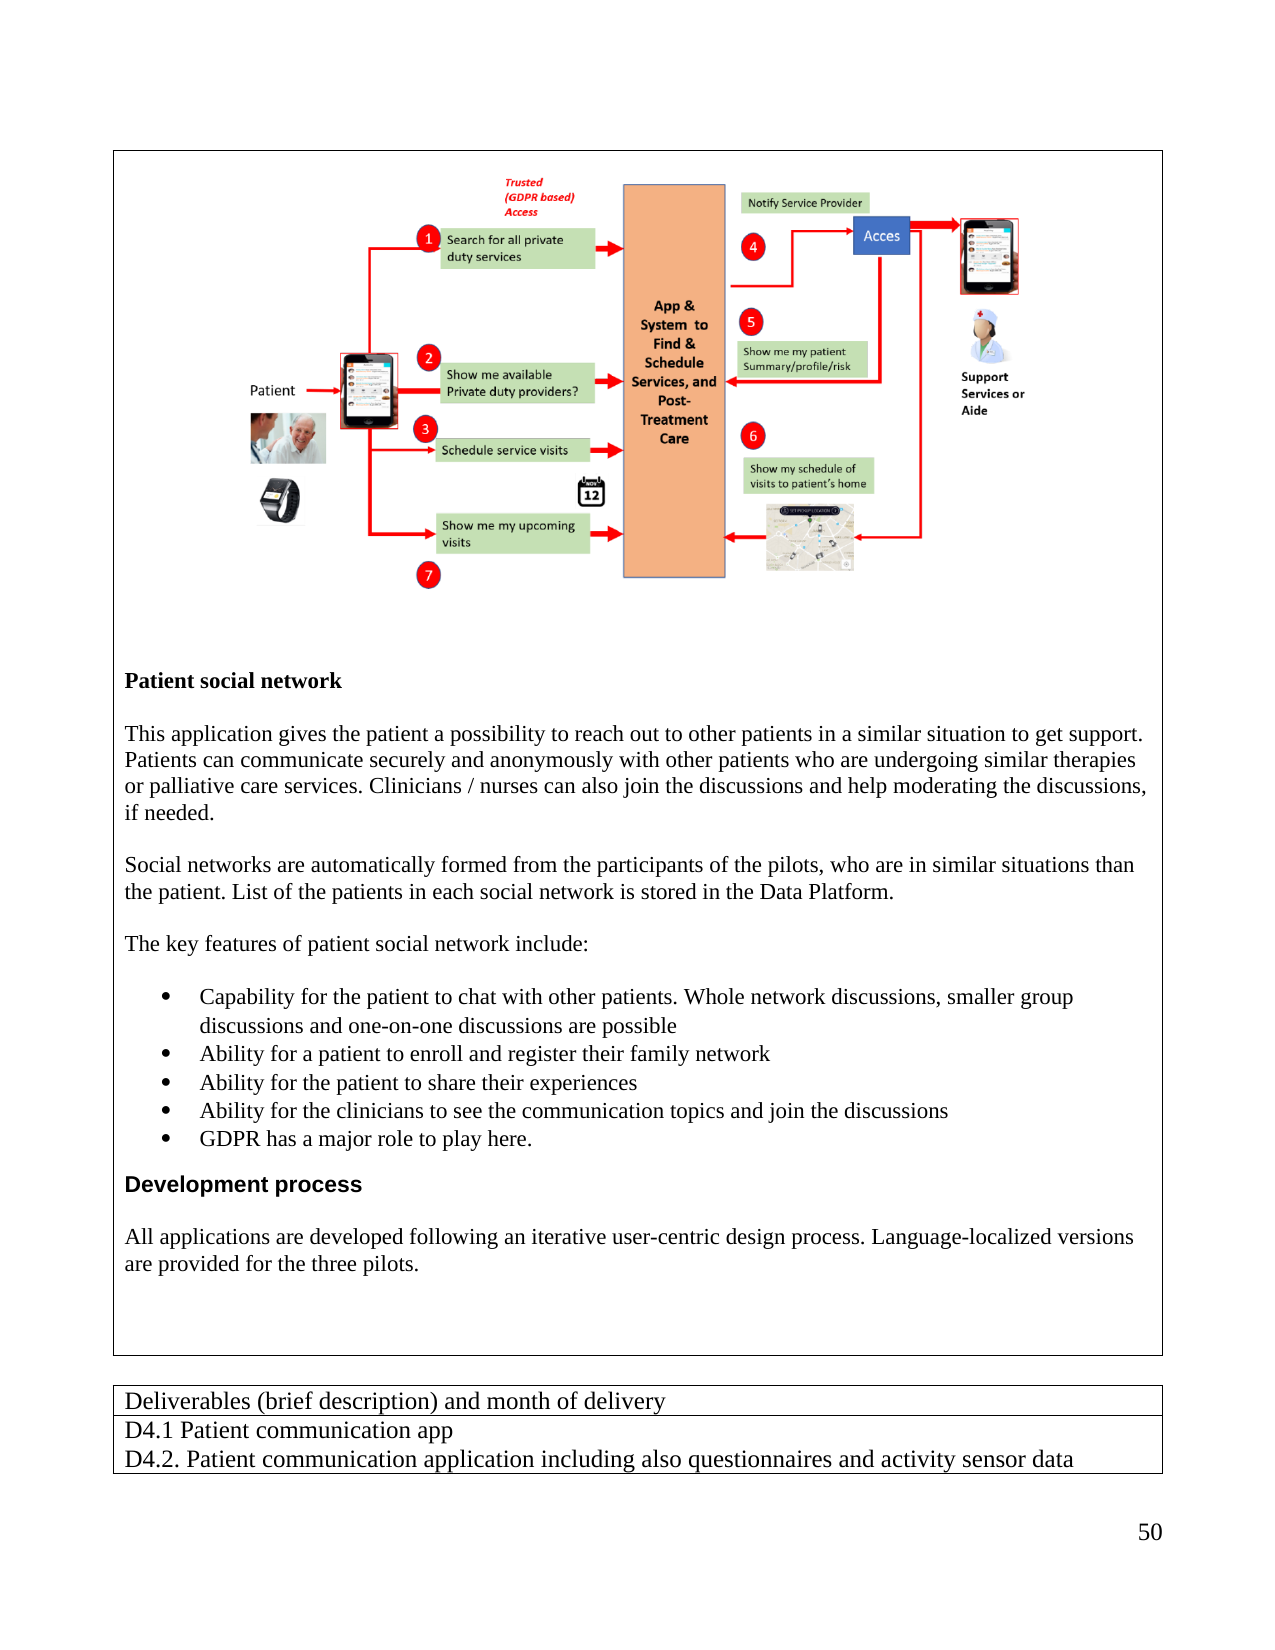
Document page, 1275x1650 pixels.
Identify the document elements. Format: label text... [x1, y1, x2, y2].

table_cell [114, 1416, 1162, 1473]
table_header Deliverables (brief description) and month of delivery [114, 1386, 1162, 1414]
picture [240, 171, 1035, 594]
table_cell Smart Phone applications play a key role in empowering the patients, engaging them better to the care and to improve communication with the care team to provide direct feedback and any data to the clinicians. The integration of patient facing applications with services is of utmost importance to Hospitals/Cancer centers involved in care coordination and integrated care. Timely patient engagement apps have shown to improve care, connectivity and reduce unplanned Emergency room visits. Mobile applications built in WP5 include: a) Patient communication: This application enables the patient to communicate with the care team to send symptom information, to get advice and to send pictures of wounds to care team. Secure video calls, messaging and chat are supported. Patient can also answer questionnaires related to care. b) Network of service providers: This application enables the patients to see the list of possible service providers providing and supporting care (e.g. psychosocial services, nutritionists, social support), to contact them and to include them into the care. List of possible service providers is provided from the SmartConnect Data Platform, and the list is created and adapted based on the care plan and the personal situation of the patient. c) Patient calendar for scheduling visits related to care: This application provides the possibility for scheduling visits and appointments (e.g. video calls) with the care providers. d) Patient social network: This application enables the patient to reach out and get support from other patients and patient focus groups using a private social network. All these applications are combined together to form one patient portal, accessible from Smart Phone application. The applications are next described in more detail. Patient Apps Patient communication Patient communication enables communication between the patient and care providers. Secure video calls, messages and chat are provided. Application gives the patient an opportunity to send to the care team information about symptoms such as pain level, fatigue and daily living status. Application also enables the patient to take pictures with the Smart Phone and to send them to the care them. An important use case is the pictures of wounds and delivery of the pictures for the care team for annotation, analysis and inclusion to the medical records. Application also includes the surveys and questionnaires supporting the care and providing information about the health status of the patient. Questionnaires include e.g. SF-36, PHQ9, depression questionnaires, nutrition-related surveys and quality of life – related surveys. Application also collects from the Smart Phone sensors information about the activity level of the patient (steps) and enables the patient to follow up his/her weight and to deliver that information for the care team. The key features include: Capability for the patient to make a video call securely with the clinicians and certified service providers Capability for the patient to send messages and chat with the care providers Ability for the patient and clinician to review previous video call (buffer or just the previous call) Ability to send and fill in selected surveys and questionnaires related to care Follow-up of daily steps using the phone sensors. Showing this information to the patient and sharing it with the care providers Capability for the smart phone to take a picture of the wound. The picture can be taken by the patient, a home health nurse or authorized family members. Ability to send this picture securely to the clinicians (only). Capability to “Annotate” the wound picture. Capability to push the wound picture and any data to the data-platform (backend) Capability for the smart phone to drugs requirement, transport need Patient mobile app to see the network of service providers Several caregivers participate in the care process. In addition to medical care, patients also need e.g. the following services: support at home, nutrition, pain management, social support, mental health support, psychosocial services. Based on the care plan, SmartConnect system provides a patient- and situation-specific list of possible certified service providers. Mobile application developed in this task enables the patient to see the list of potential care providers and to contact them. Key features include: Capability for the patient to see a list of GPs, providers, including their hospital Oncologists. Ability to search a list of GPs, providers, home health and hospitals Ability to review the ratings of the providers, home health and hospitals – NOT Critical Ability for the patient to make a call or contact them via messaging service Patient calendar for scheduling visits and meetings related to care This application provides the patient calendar about the care events. Calendar information is stored in the Data Platform of the SmartConnect system, which synchronizes it with calendars of the care providers. Capability for the patient to schedule appointments, including home visits, hospital visits and video meetings Ability to see upcoming appointments Ability to review or cancel appointments Ability to find services for the social needs of whole family Following flow charts describe some key use cases for including new caregivers to the network and for scheduling visits and meetings: Patient to GP: Patient to private duty nurse: Patient to home health aide: Patient social network This application gives the patient a possibility to reach out to other patients in a similar situation to get support. Patients can communicate securely and anonymously with other patients who are undergoing similar therapies or palliative care services. Clinicians / nurses can also join the discussions and help moderating the discussions, if needed. Social networks are automatically formed from the participants of the pilots, who are in similar situations than the patient. List of the patients in each social network is stored in the Data Platform. The key features of patient social network include: Capability for the patient to chat with other patients. Whole network discussions, smaller group discussions and one-on-one discussions are possible Ability for a patient to enroll and register their family network Ability for the patient to share their experiences Ability for the clinicians to see the communication topics and join the discussions GDPR has a major role to play here. Development process All applications are developed following an iterative user-centric design process. Language-localized versions are provided for the three pilots. [114, 151, 1162, 1355]
